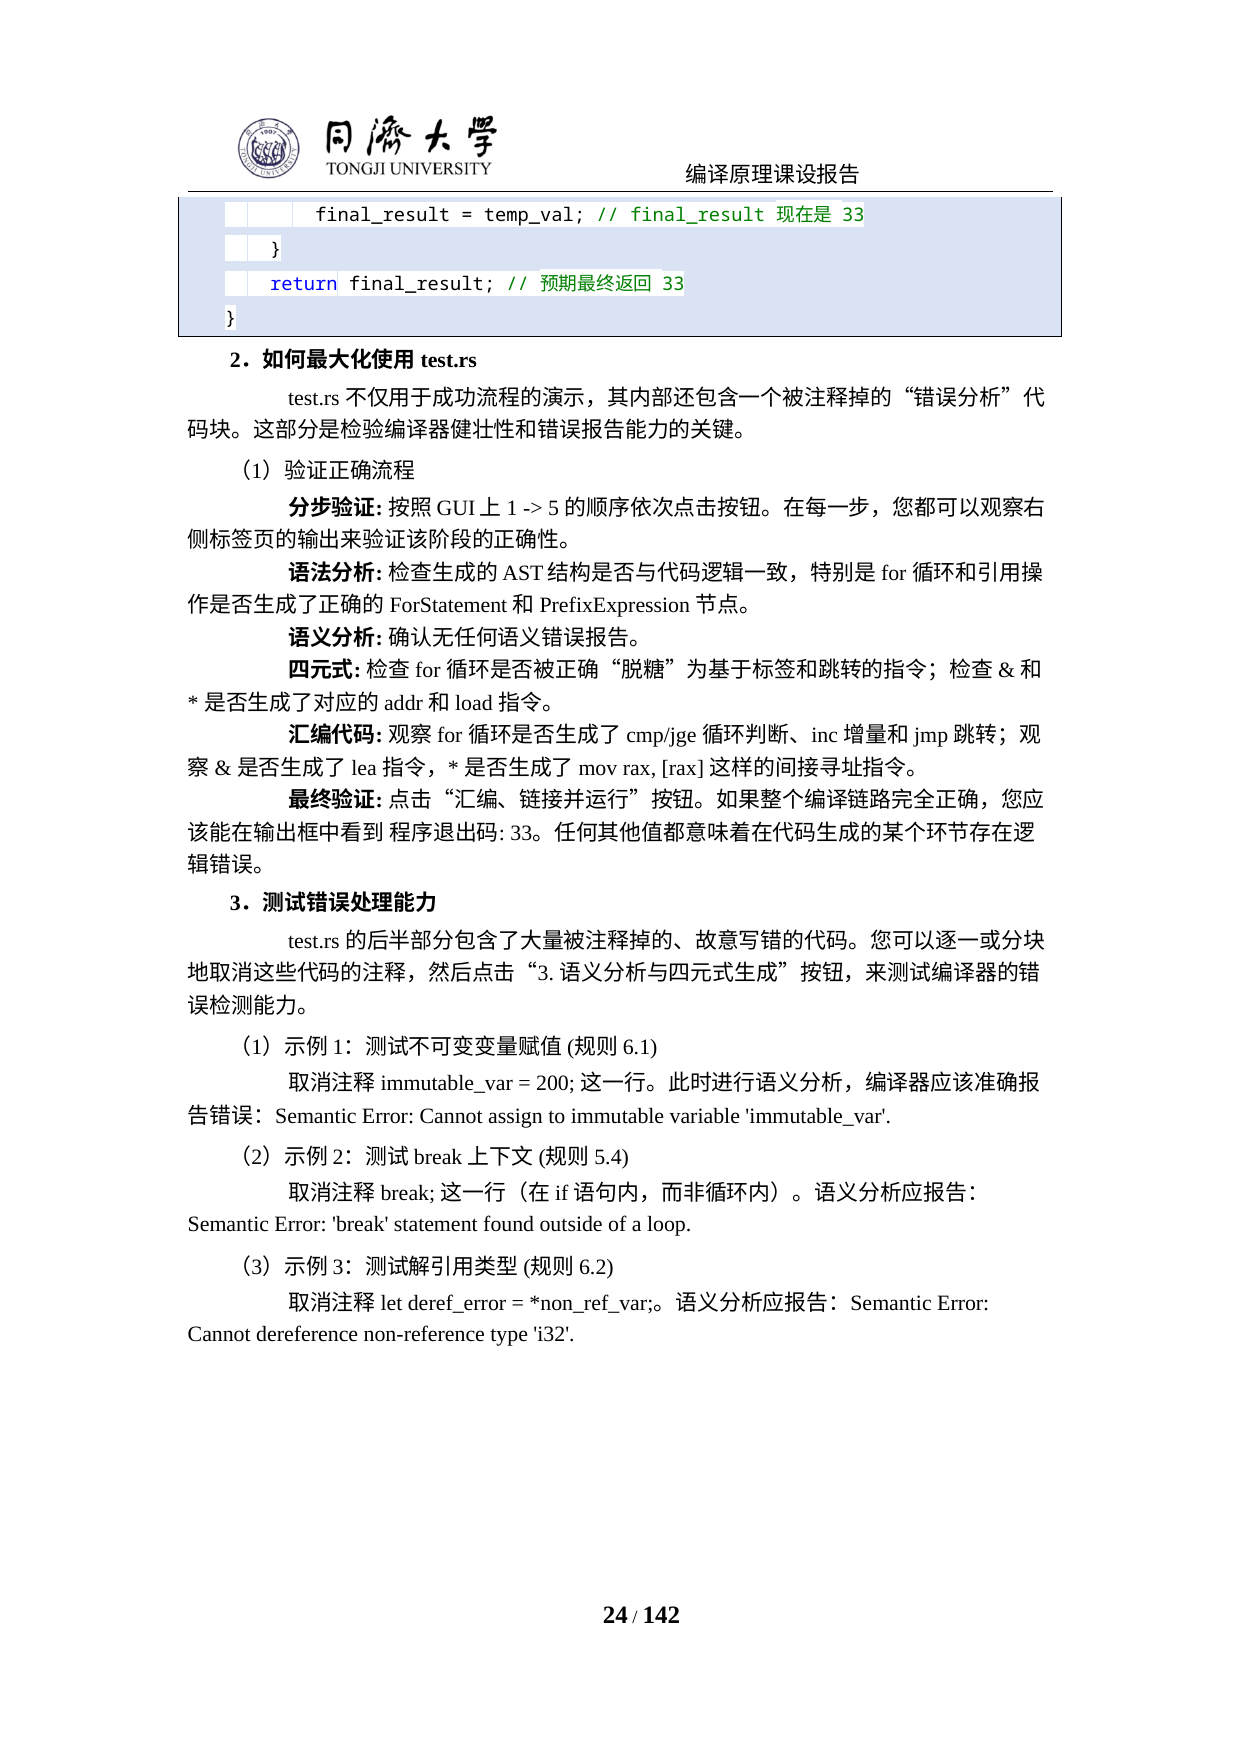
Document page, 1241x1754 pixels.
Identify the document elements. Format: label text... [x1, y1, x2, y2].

subtitle 测试错误处理能力 [187, 885, 1053, 917]
text 最终验证: 点击“汇编、链接并运行”按钮。如果整个编译链路完全正确，您应该能在输出框中看到 程序退出码: 33。任何其他值都意味着在代码生成的某个环节存在逻辑错误。 [187, 782, 1053, 879]
subtitle 验证正确流程 [187, 453, 1053, 485]
text 汇编代码: 观察 for 循环是否生成了 cmp/jge 循环判断、inc 增量和 jmp 跳转；观察 & 是否生成了 lea 指令，* 是否生成了 mov rax, [rax] 这样的间接寻址指令。 [187, 717, 1053, 782]
subtitle 示例3：测试解引用类型 (规则 6.2) [187, 1248, 1053, 1281]
text 分步验证: 按照GUI上 1 -> 5 的顺序依次点击按钮。在每一步，您都可以观察右侧标签页的输出来验证该阶段的正确性。 [187, 489, 1053, 554]
picture [231, 110, 503, 183]
text 语义分析: 确认无任何语义错误报告。 [187, 619, 1053, 652]
text 取消注释 break; 这一行（在 if 语句内，而非循环内）。语义分析应报告：Semantic Error: 'break' statement found outside of a loop. [187, 1175, 1053, 1240]
text } [179, 301, 1061, 336]
subtitle 示例2：测试 break 上下文 (规则 5.4) [187, 1138, 1053, 1171]
text 语法分析: 检查生成的AST结构是否与代码逻辑一致，特别是 for 循环和引用操作是否生成了正确的 ForStatement 和 PrefixExpression 节点。 [187, 554, 1053, 619]
text 取消注释 immutable_var = 200; 这一行。此时进行语义分析，编译器应该准确报告错误：Semantic Error: Cannot assign to immutable variable 'immutable_var'. [187, 1065, 1053, 1130]
text return final_result; // 预期最终返回 33 [179, 266, 1061, 301]
text test.rs 不仅用于成功流程的演示，其内部还包含一个被注释掉的“错误分析”代码块。这部分是检验编译器健壮性和错误报告能力的关键。 [187, 379, 1053, 444]
subtitle 如何最大化使用 test.rs [187, 342, 1053, 374]
subtitle 示例1：测试不可变变量赋值 (规则 6.1) [187, 1028, 1053, 1061]
text test.rs 的后半部分包含了大量被注释掉的、故意写错的代码。您可以逐一或分块地取消这些代码的注释，然后点击“3. 语义分析与四元式生成”按钮，来测试编译器的错误检测能力。 [187, 922, 1053, 1020]
text 四元式: 检查 for 循环是否被正确“脱糖”为基于标签和跳转的指令；检查 & 和 * 是否生成了对应的 addr 和 load 指令。 [187, 652, 1053, 717]
text 取消注释 let deref_error = *non_ref_var;。语义分析应报告：Semantic Error: Cannot dereference non-reference type 'i32'. [187, 1285, 1053, 1350]
text } [179, 232, 1061, 266]
text final_result = temp_val; // final_result 现在是 33 [179, 197, 1061, 232]
